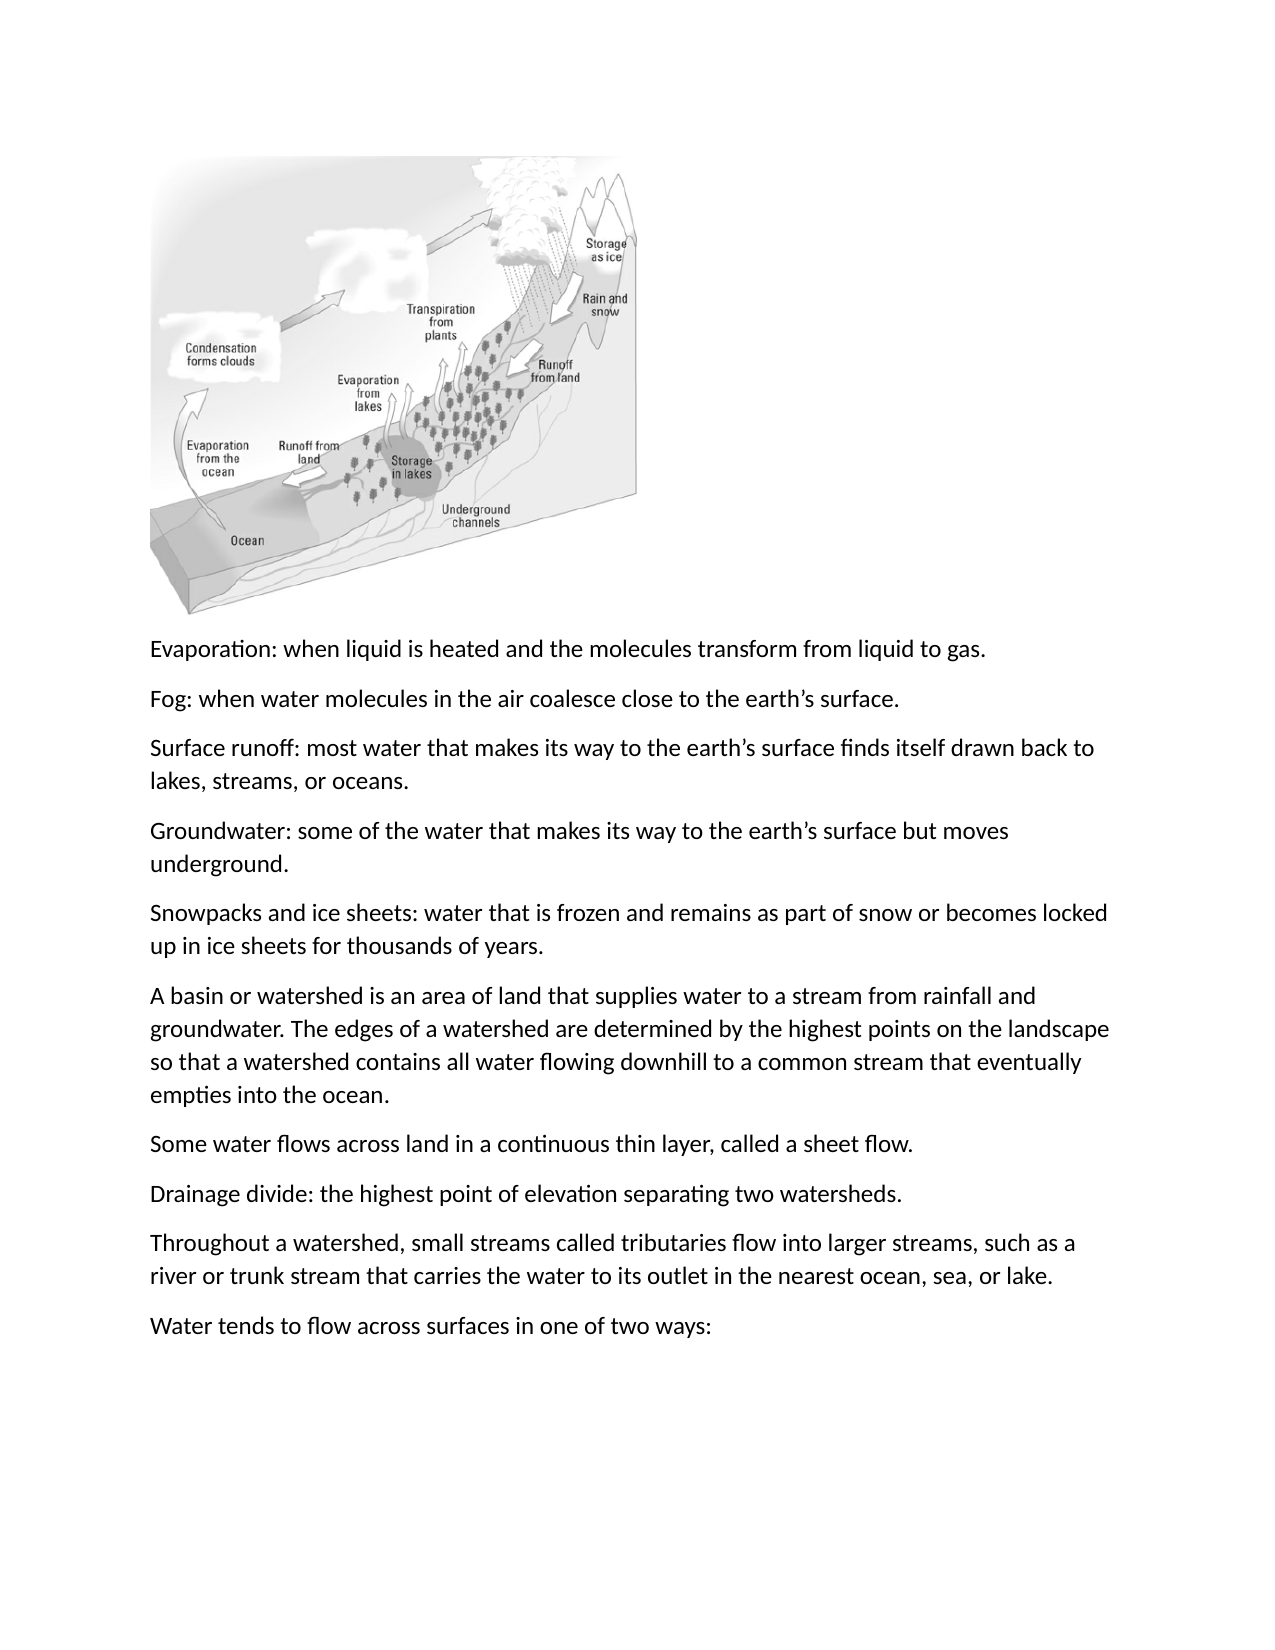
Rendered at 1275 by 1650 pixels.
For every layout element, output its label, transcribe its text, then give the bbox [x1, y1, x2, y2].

text Fog: when water molecules in the air coalesce close to the earth’s surface. [150, 683, 1125, 713]
text Surface runoff: most water that makes its way to the earth’s surface finds itself drawn back to lakes, streams, or oceans. [150, 733, 1125, 796]
text A basin or watershed is an area of land that supplies water to a stream from rainfall and groundwater. The edges of a watershed are determined by the highest points on the landscape so that a watershed contains all water flowing downhill to a common stream that eventually empties into the ocean. [150, 980, 1125, 1109]
text Groundwater: some of the water that makes its way to the earth’s surface but moves underground. [150, 815, 1125, 878]
text Evaporation: when liquid is heated and the molecules transform from liquid to gas. [150, 633, 1125, 664]
picture [150, 150, 643, 615]
text Snowpacks and ice sheets: water that is frozen and remains as part of snow or becomes locked up in ice sheets for thousands of years. [150, 898, 1125, 961]
text Water tends to flow across surfaces in one of two ways: [150, 1310, 1125, 1341]
text Drainage divide: the highest point of elevation separating two watersheds. [150, 1178, 1125, 1208]
text Some water flows across land in a continuous thin layer, called a sheet flow. [150, 1128, 1125, 1159]
text Throughout a watershed, small streams called tributaries flow into larger streams, such as a river or trunk stream that carries the water to its outlet in the nearest ocean, sea, or lake. [150, 1228, 1125, 1291]
